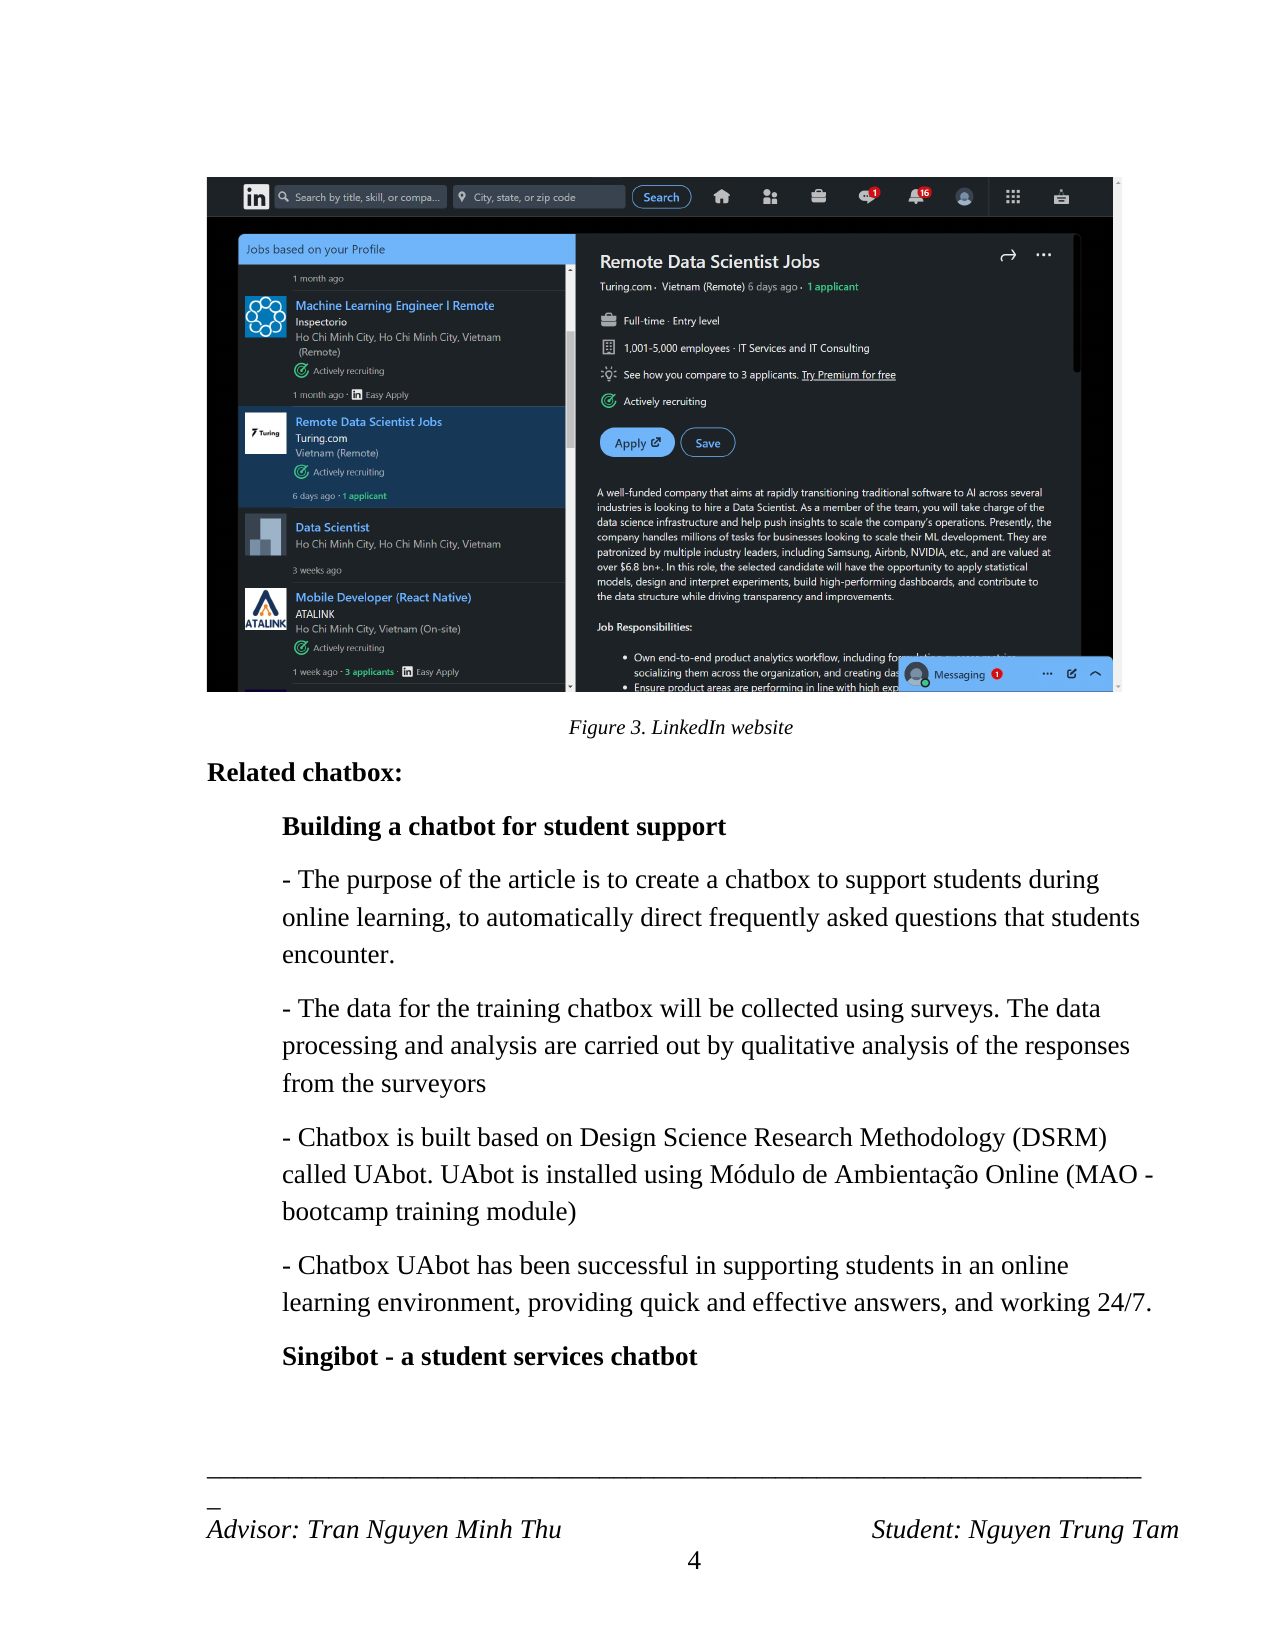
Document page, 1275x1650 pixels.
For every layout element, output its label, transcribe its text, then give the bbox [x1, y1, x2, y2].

text Singibot - a student services chatbot [207, 1340, 1157, 1372]
text - The data for the training chatbox will be collected using surveys. The data processing and analysis are carried out by qualitative analysis of the responses from the surveyors [282, 992, 1157, 1098]
text - Chatbox UAbot has been successful in supporting students in an online learning environment, providing quick and effective answers, and working 24/7. [282, 1249, 1157, 1318]
picture [206, 177, 1123, 692]
text Related chatbox: [207, 756, 1157, 787]
text - Chatbox is built based on Design Science Research Methodology (DSRM) called UAbot. UAbot is installed using Módulo de Ambientação Online (MAO - bootcamp training module) [282, 1121, 1157, 1226]
text - The purpose of the article is to create a chatbox to support students during online learning, to automatically direct frequently asked questions that students encounter. [282, 863, 1157, 969]
text Figure 3. LinkedIn website [207, 715, 1157, 739]
text Building a chatbot for student support [207, 809, 1157, 841]
